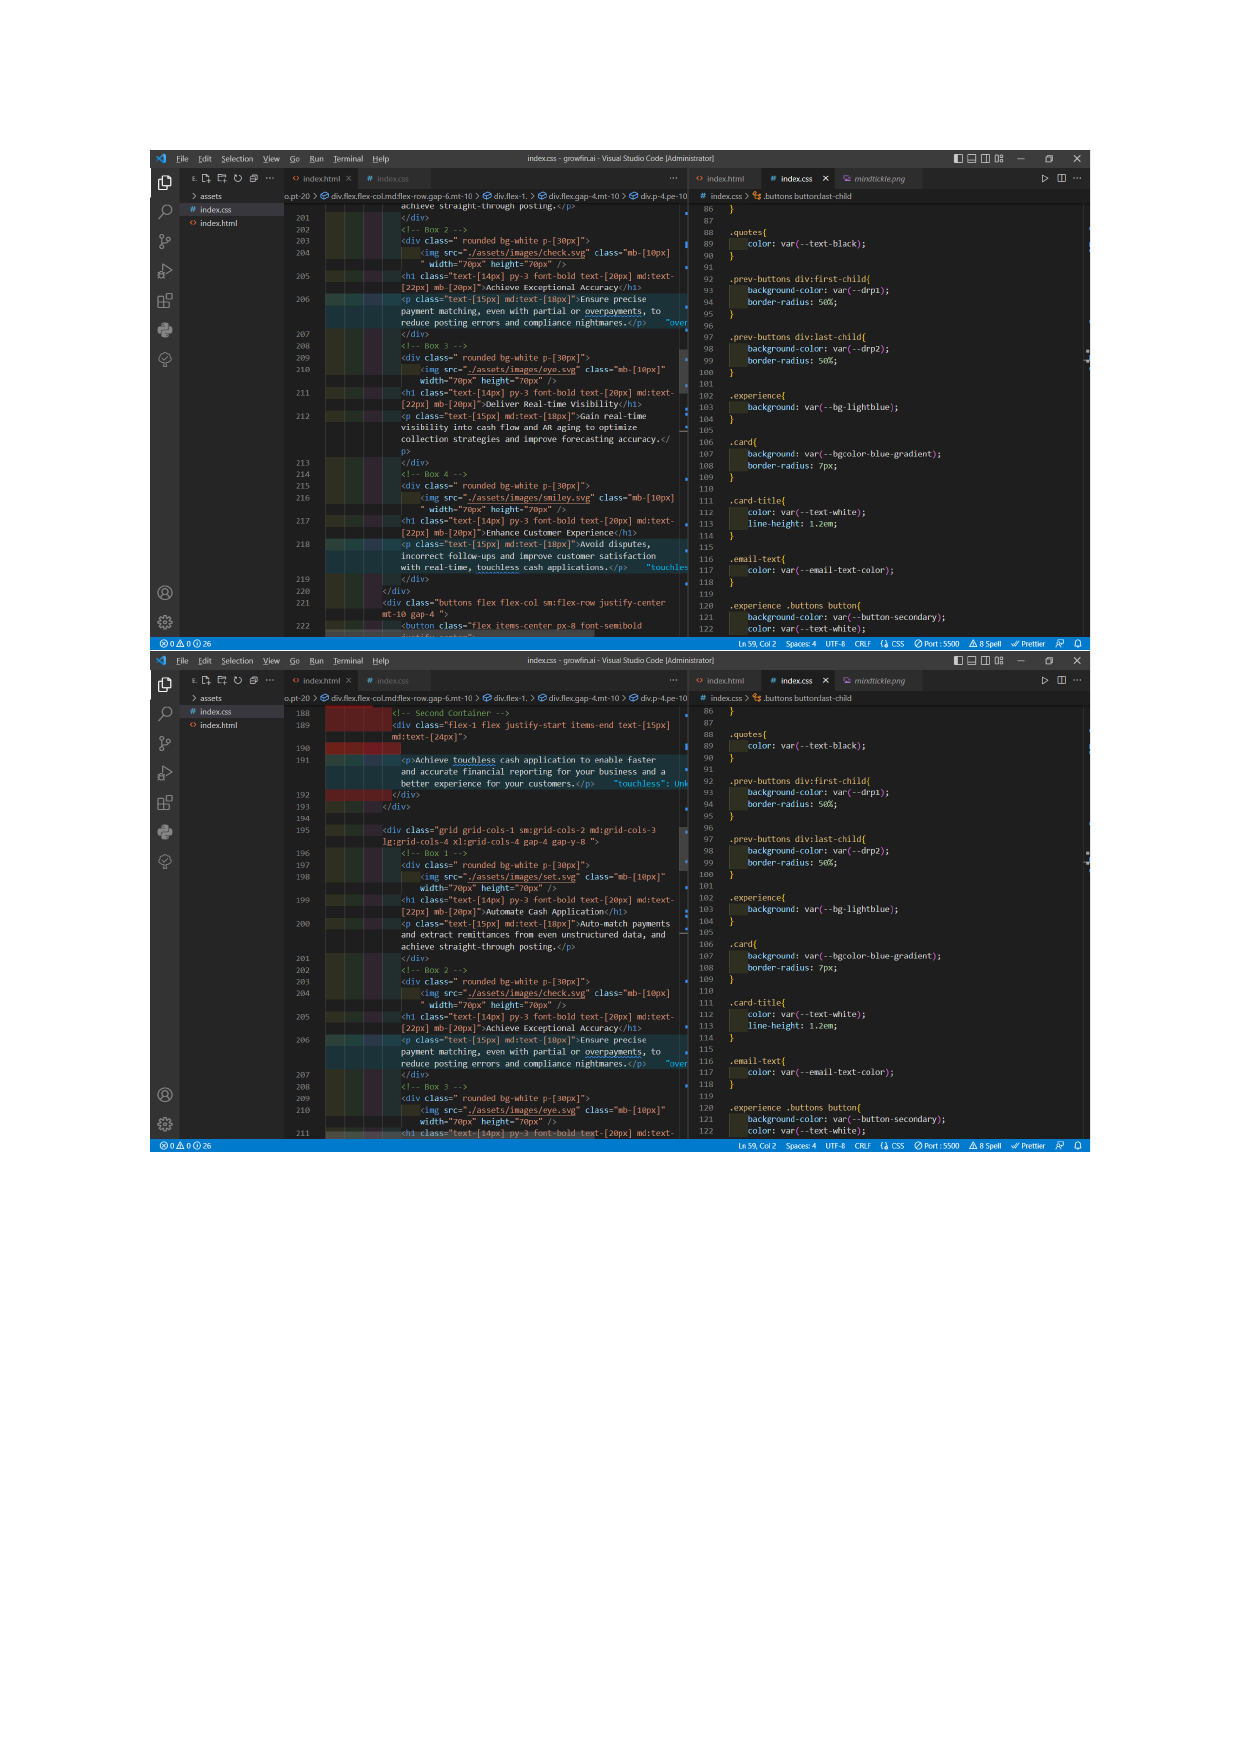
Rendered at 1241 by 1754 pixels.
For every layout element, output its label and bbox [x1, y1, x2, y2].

picture [150, 150, 1091, 650]
picture [150, 651, 1091, 1152]
